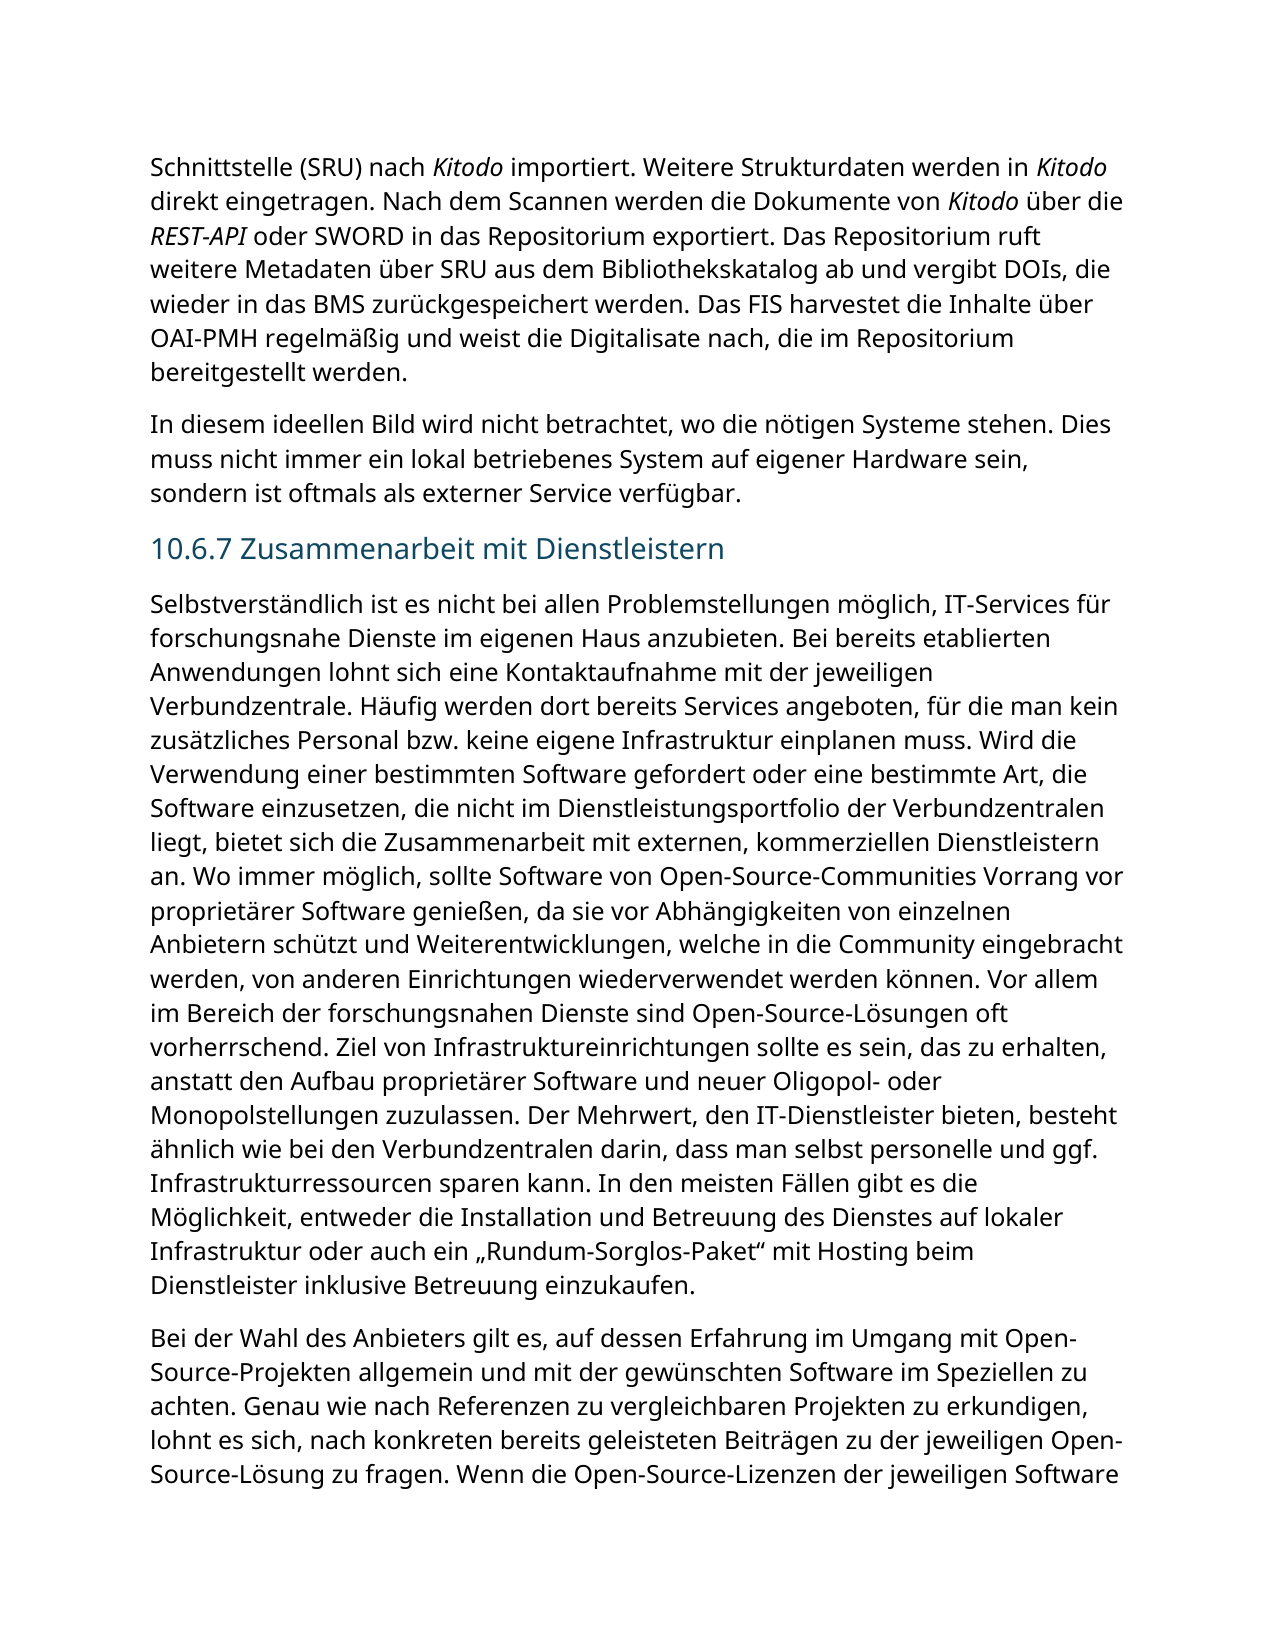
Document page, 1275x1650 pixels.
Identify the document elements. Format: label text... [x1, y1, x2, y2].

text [150, 150, 1125, 388]
subtitle 10.6.7 Zusammenarbeit mit Dienstleistern [150, 528, 1125, 568]
text Selbstverständlich ist es nicht bei allen Problemstellungen möglich, IT-Services für forschungsnahe Dienste im eigenen Haus anzubieten. Bei bereits etablierten Anwendungen lohnt sich eine Kontaktaufnahme mit der jeweiligen Verbundzentrale. Häufig werden dort bereits Services angeboten, für die man kein zusätzliches Personal bzw. keine eigene Infrastruktur einplanen muss. Wird die Verwendung einer bestimmten Software gefordert oder eine bestimmte Art, die Software einzusetzen, die nicht im Dienstleistungsportfolio der Verbundzentralen liegt, bietet sich die Zusammenarbeit mit externen, kommerziellen Dienstleistern an. Wo immer möglich, sollte Software von Open-Source-Communities Vorrang vor proprietärer Software genießen, da sie vor Abhängigkeiten von einzelnen Anbietern schützt und Weiterentwicklungen, welche in die Community eingebracht werden, von anderen Einrichtungen wiederverwendet werden können. Vor allem im Bereich der forschungsnahen Dienste sind Open-Source-Lösungen oft vorherrschend. Ziel von Infrastruktureinrichtungen sollte es sein, das zu erhalten, anstatt den Aufbau proprietärer Software und neuer Oligopol- oder Monopolstellungen zuzulassen. Der Mehrwert, den IT-Dienstleister bieten, besteht ähnlich wie bei den Verbundzentralen darin, dass man selbst personelle und ggf. Infrastrukturressourcen sparen kann. In den meisten Fällen gibt es die Möglichkeit, entweder die Installation und Betreuung des Dienstes auf lokaler Infrastruktur oder auch ein „Rundum-Sorglos-Paket“ mit Hosting beim Dienstleister inklusive Betreuung einzukaufen. [150, 587, 1125, 1302]
text In diesem ideellen Bild wird nicht betrachtet, wo die nötigen Systeme stehen. Dies muss nicht immer ein lokal betriebenes System auf eigener Hardware sein, sondern ist oftmals als externer Service verfügbar. [150, 407, 1125, 509]
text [150, 1321, 1125, 1491]
